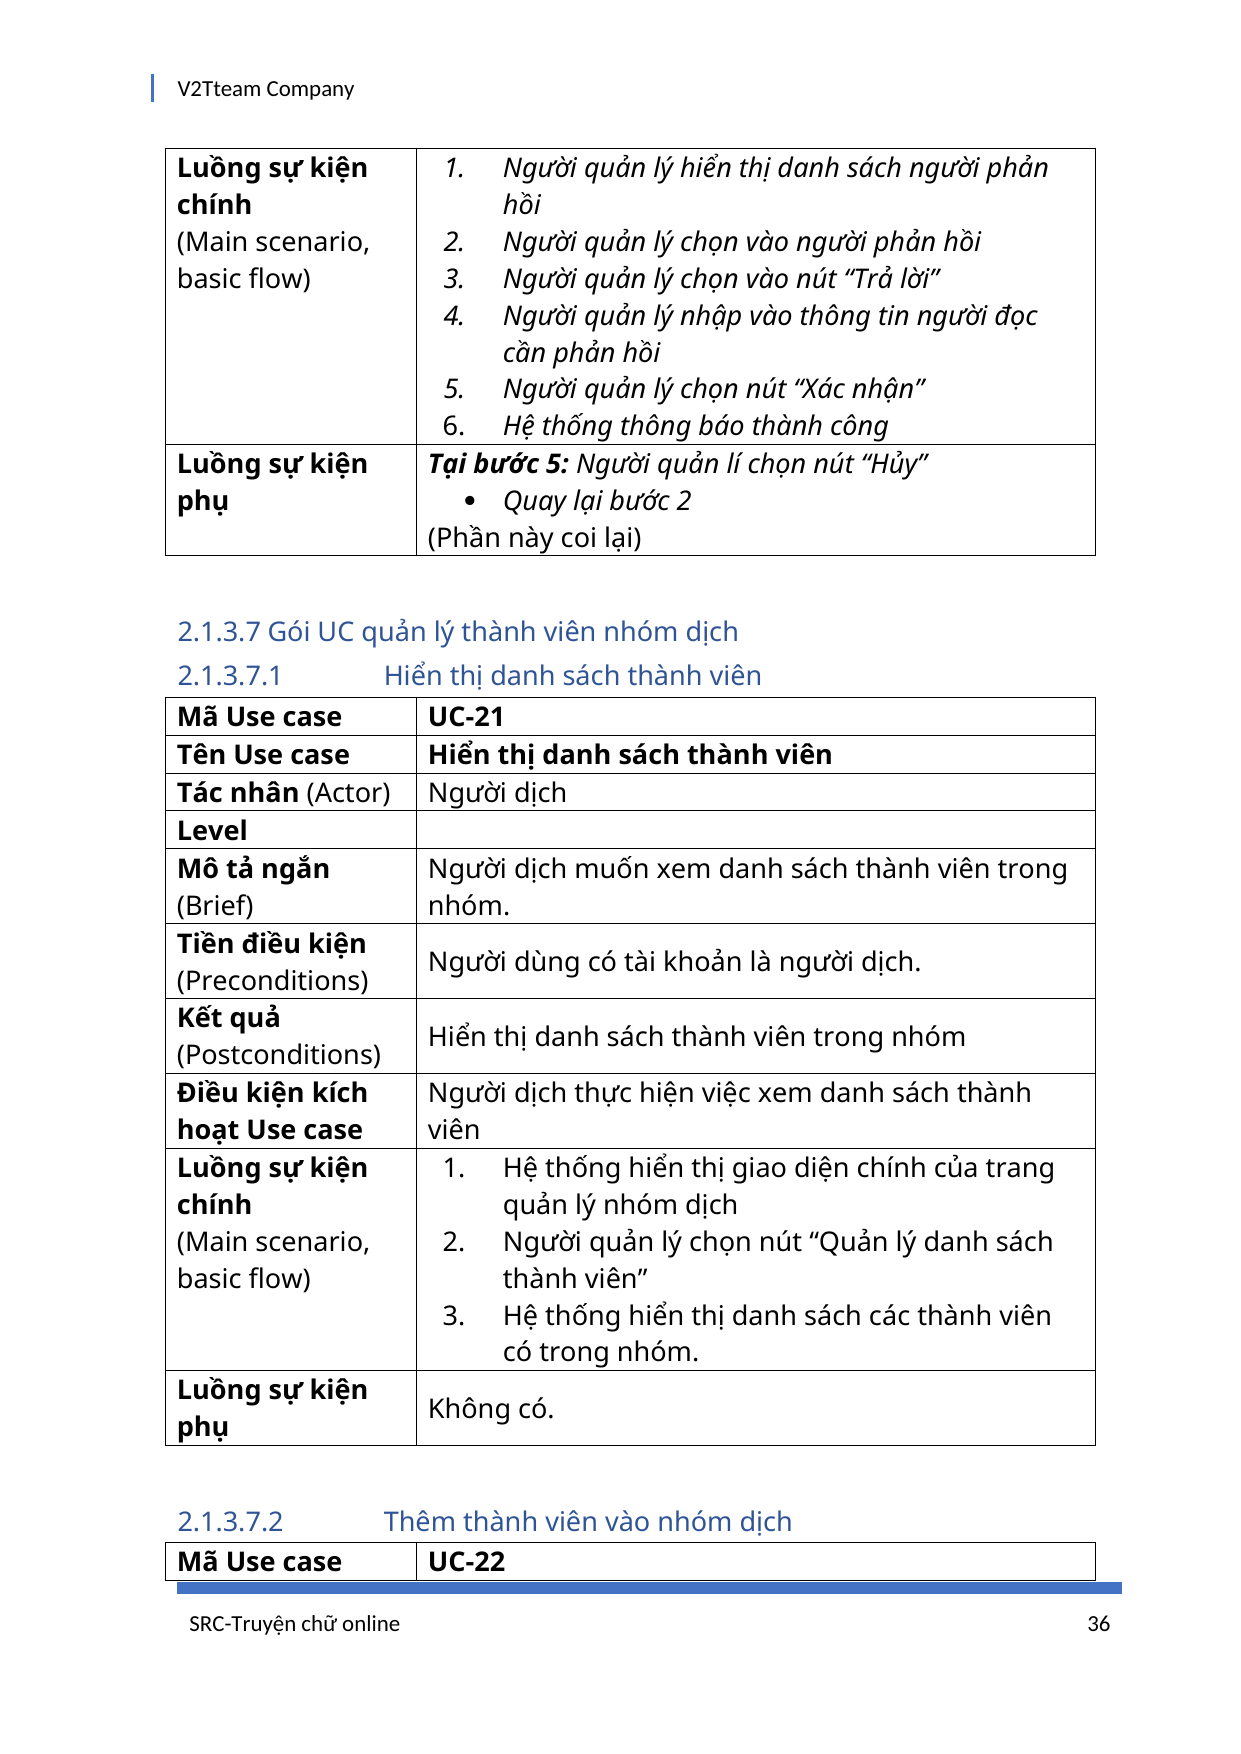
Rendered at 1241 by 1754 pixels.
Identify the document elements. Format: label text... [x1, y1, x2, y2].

table_cell Người dịch muốn xem danh sách thành viên trong nhóm. [417, 849, 1095, 923]
table_cell Tác nhân (Actor) [166, 774, 416, 810]
table_header UC-21 [417, 698, 1095, 734]
table_cell Người dịch [417, 774, 1095, 810]
table_cell Hiển thị danh sách thành viên trong nhóm [417, 999, 1095, 1073]
table_header Mã Use case [166, 1543, 416, 1580]
table_cell Điều kiện kích hoạt Use case [166, 1074, 416, 1147]
table_cell Mô tả ngắn (Brief) [166, 849, 416, 923]
table_cell Luồng sự kiện phụ [166, 445, 416, 555]
subtitle Hiển thị danh sách thành viên [177, 657, 1122, 694]
table_cell Tiền điều kiện (Preconditions) [166, 924, 416, 998]
table_cell Người dùng có tài khoản là người dịch. [417, 924, 1095, 998]
table_cell Luồng sự kiện chính (Main scenario, basic flow) [166, 149, 416, 444]
table_cell Level [166, 811, 416, 848]
table_cell Kết quả (Postconditions) [166, 999, 416, 1073]
table_header Mã Use case [166, 698, 416, 734]
subtitle Gói UC quản lý thành viên nhóm dịch [177, 613, 1122, 650]
table_cell Hệ thống hiển thị giao diện chính của trang quản lý nhóm dịch Người quản lý chọn nút “Quản lý danh sách thành viên” Hệ thống hiển thị danh sách các thành viên có trong nhóm. [417, 1149, 1095, 1370]
table_header UC-22 [417, 1543, 1095, 1580]
table_cell Không có. [417, 1371, 1095, 1444]
table_cell Luồng sự kiện phụ [166, 1371, 416, 1444]
subtitle Thêm thành viên vào nhóm dịch [177, 1502, 1122, 1539]
table_cell [417, 811, 1095, 848]
table_cell Luồng sự kiện chính (Main scenario, basic flow) [166, 1149, 416, 1370]
table_cell Người dịch thực hiện việc xem danh sách thành viên [417, 1074, 1095, 1147]
table_cell Hiển thị danh sách thành viên [417, 736, 1095, 772]
table_cell Tại bước 5: Người quản lí chọn nút “Hủy” Quay lại bước 2 (Phần này coi lại) [417, 445, 1095, 555]
table_cell Tên Use case [166, 736, 416, 772]
table_cell Người quản lý hiển thị danh sách người phản hồi Người quản lý chọn vào người phản hồi Người quản lý chọn vào nút “Trả lời” Người quản lý nhập vào thông tin người đọc cần phản hồi Người quản lý chọn nút “Xác nhận” Hệ thống thông báo thành công [417, 149, 1095, 444]
